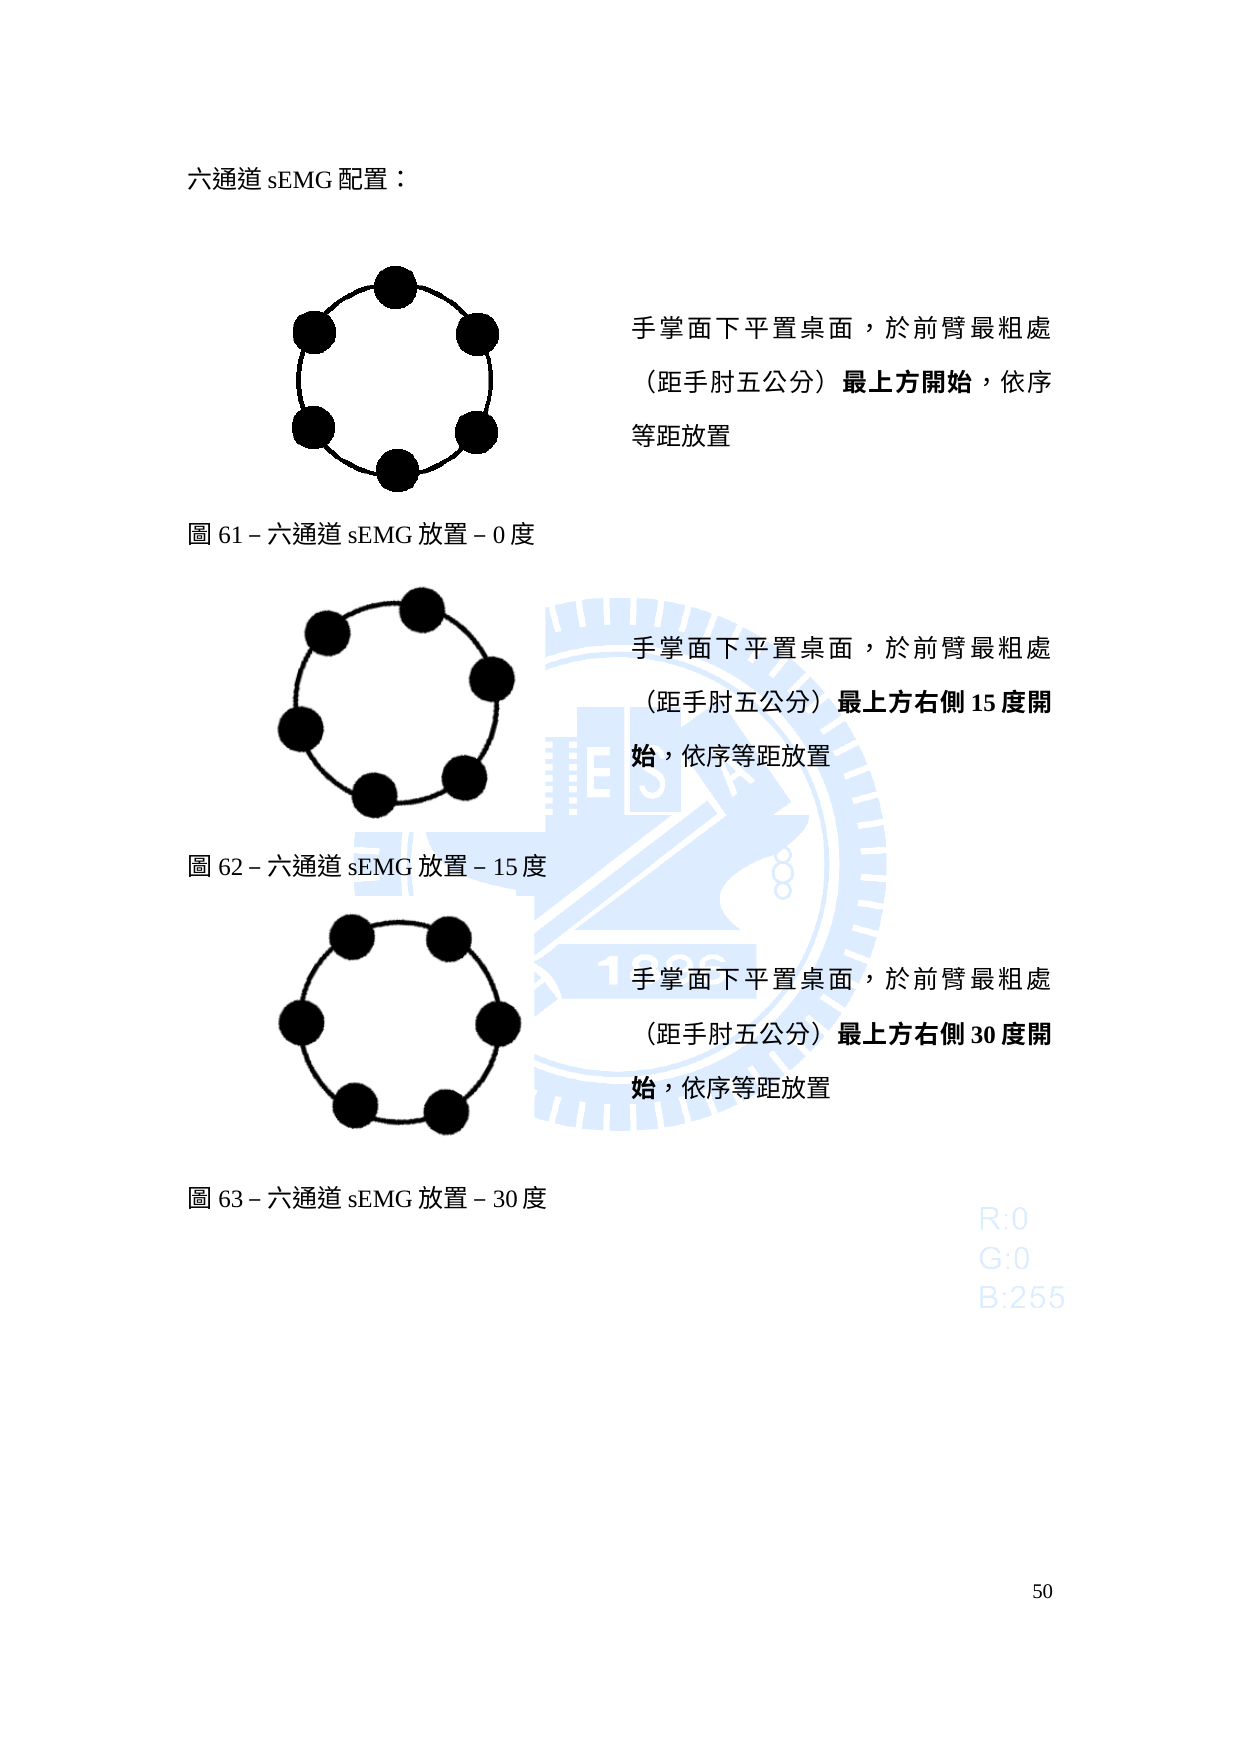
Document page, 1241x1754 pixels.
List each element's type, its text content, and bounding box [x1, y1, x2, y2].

picture [279, 256, 517, 501]
table_header 圖 61 – 六通道sEMG放置 – 0度 [176, 257, 620, 565]
picture [261, 896, 535, 1165]
table_cell 圖 62 – 六通道sEMG放置 – 15度 [176, 565, 620, 897]
picture [250, 565, 546, 832]
table_cell 圖 63 – 六通道sEMG放置 – 30度 [176, 897, 620, 1229]
table_cell 手掌面下平置桌面，於前臂最粗處（距手肘五公分）最上方右側15度開始，依序等距放置 [620, 565, 1063, 897]
text 六通道sEMG配置： [187, 159, 1053, 196]
table_header 手掌面下平置桌面，於前臂最粗處（距手肘五公分）最上方開始，依序等距放置 [620, 257, 1063, 565]
table_cell 手掌面下平置桌面，於前臂最粗處（距手肘五公分）最上方右側30度開始，依序等距放置 [620, 897, 1063, 1229]
